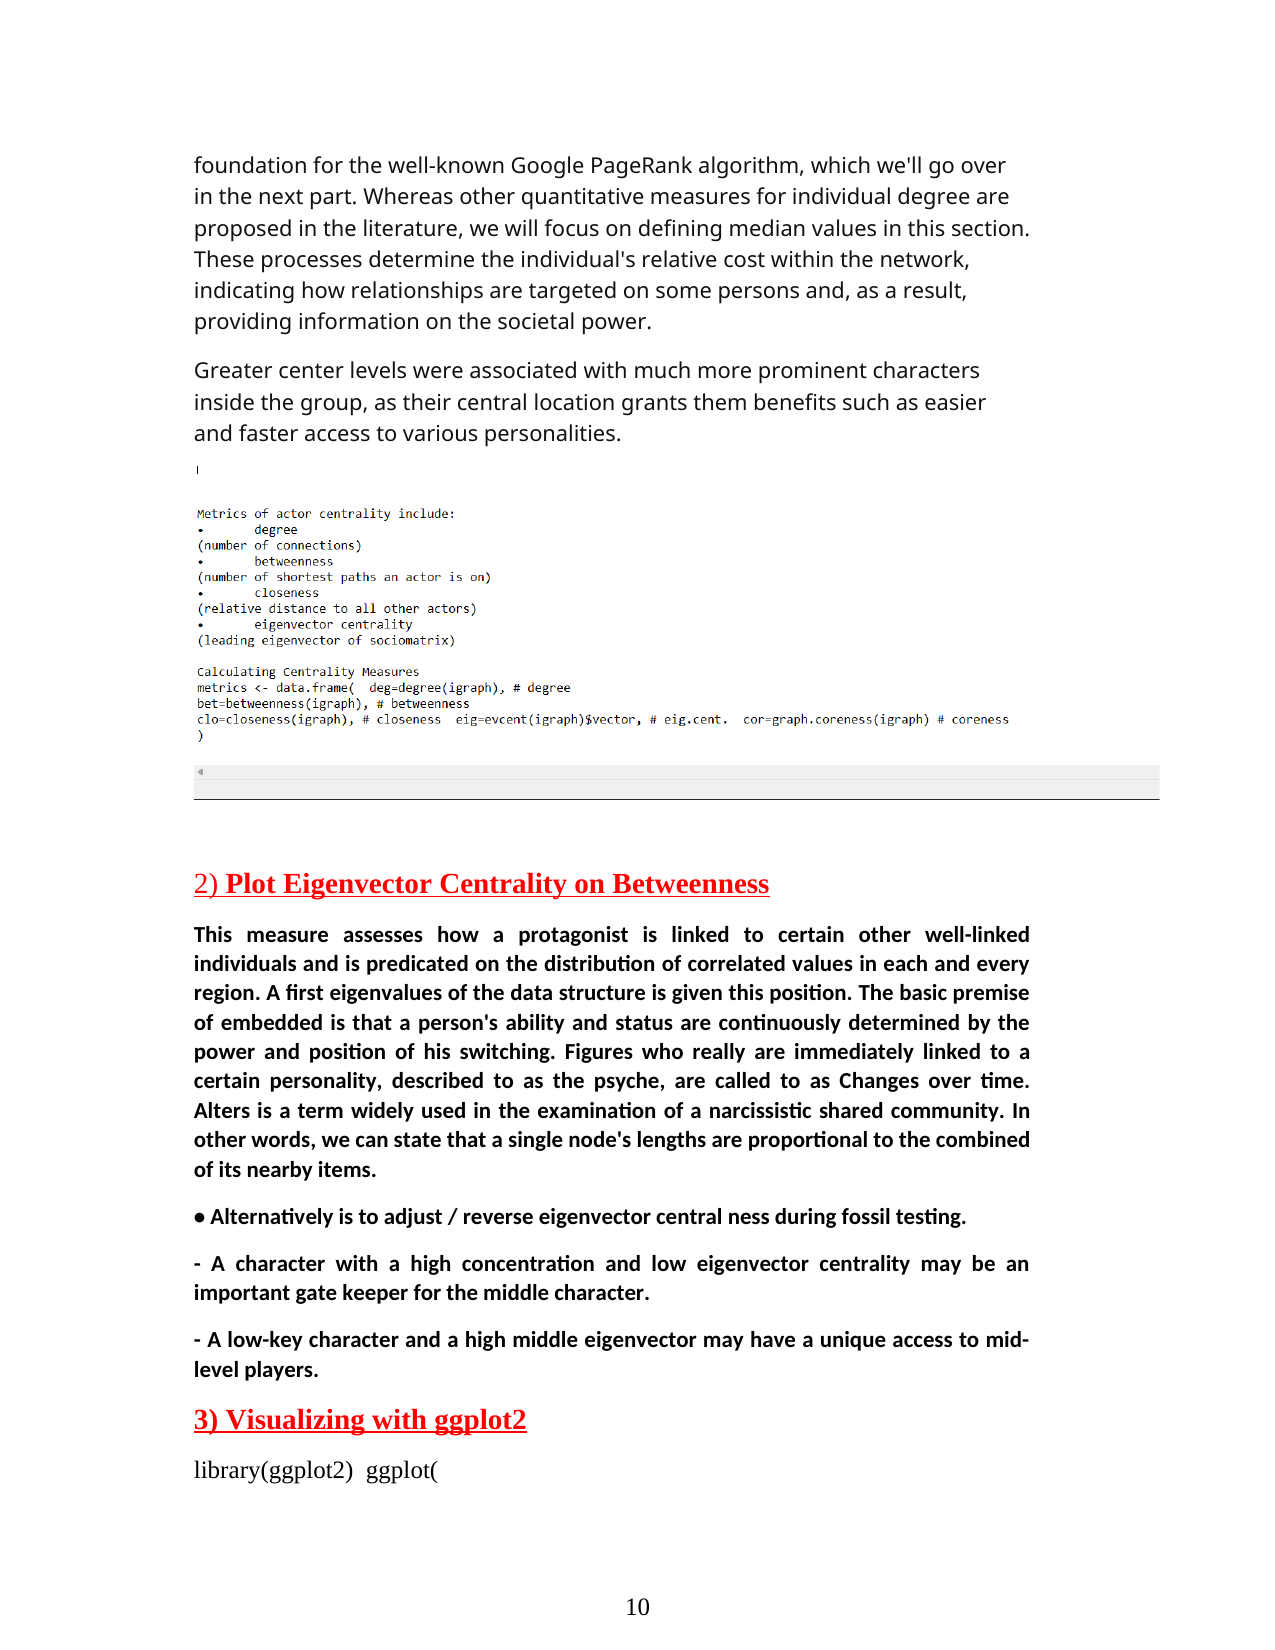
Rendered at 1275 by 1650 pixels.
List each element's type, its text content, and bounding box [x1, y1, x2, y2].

text 3) Visualizing with ggplot2 [194, 1402, 1031, 1436]
text • Alternatively is to adjust / reverse eigenvector central ness during fossil testing. [194, 1202, 1031, 1230]
text Greater center levels were associated with much more prominent characters inside the group, as their central location grants them benefits such as easier and faster access to various personalities. [194, 355, 1031, 448]
text library(ggplot2) ggplot( [194, 1455, 1031, 1484]
text - A low-key character and a high middle eigenvector may have a unique access to mid-level players. [194, 1326, 1031, 1383]
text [194, 150, 1031, 213]
picture [193, 466, 1160, 800]
text This measure assesses how a protagonist is linked to certain other well-linked individuals and is predicated on the distribution of correlated values in each and every region. A first eigenvalues of the data structure is given this position. The basic premise of embedded is that a person's ability and status are continuously determined by the power and position of his switching. Figures who really are immediately linked to a certain personality, described to as the psyche, are called to as Changes over time. Alters is a term widely used in the examination of a narcissistic shared community. In other words, we can state that a single node's lengths are proportional to the combined of its nearby items. [194, 920, 1031, 1183]
text - A character with a high concentration and low eigenvector centrality may be an important gate keeper for the middle character. [194, 1249, 1031, 1306]
text 2) Plot Eigenvector Centrality on Betweenness [194, 867, 1031, 900]
